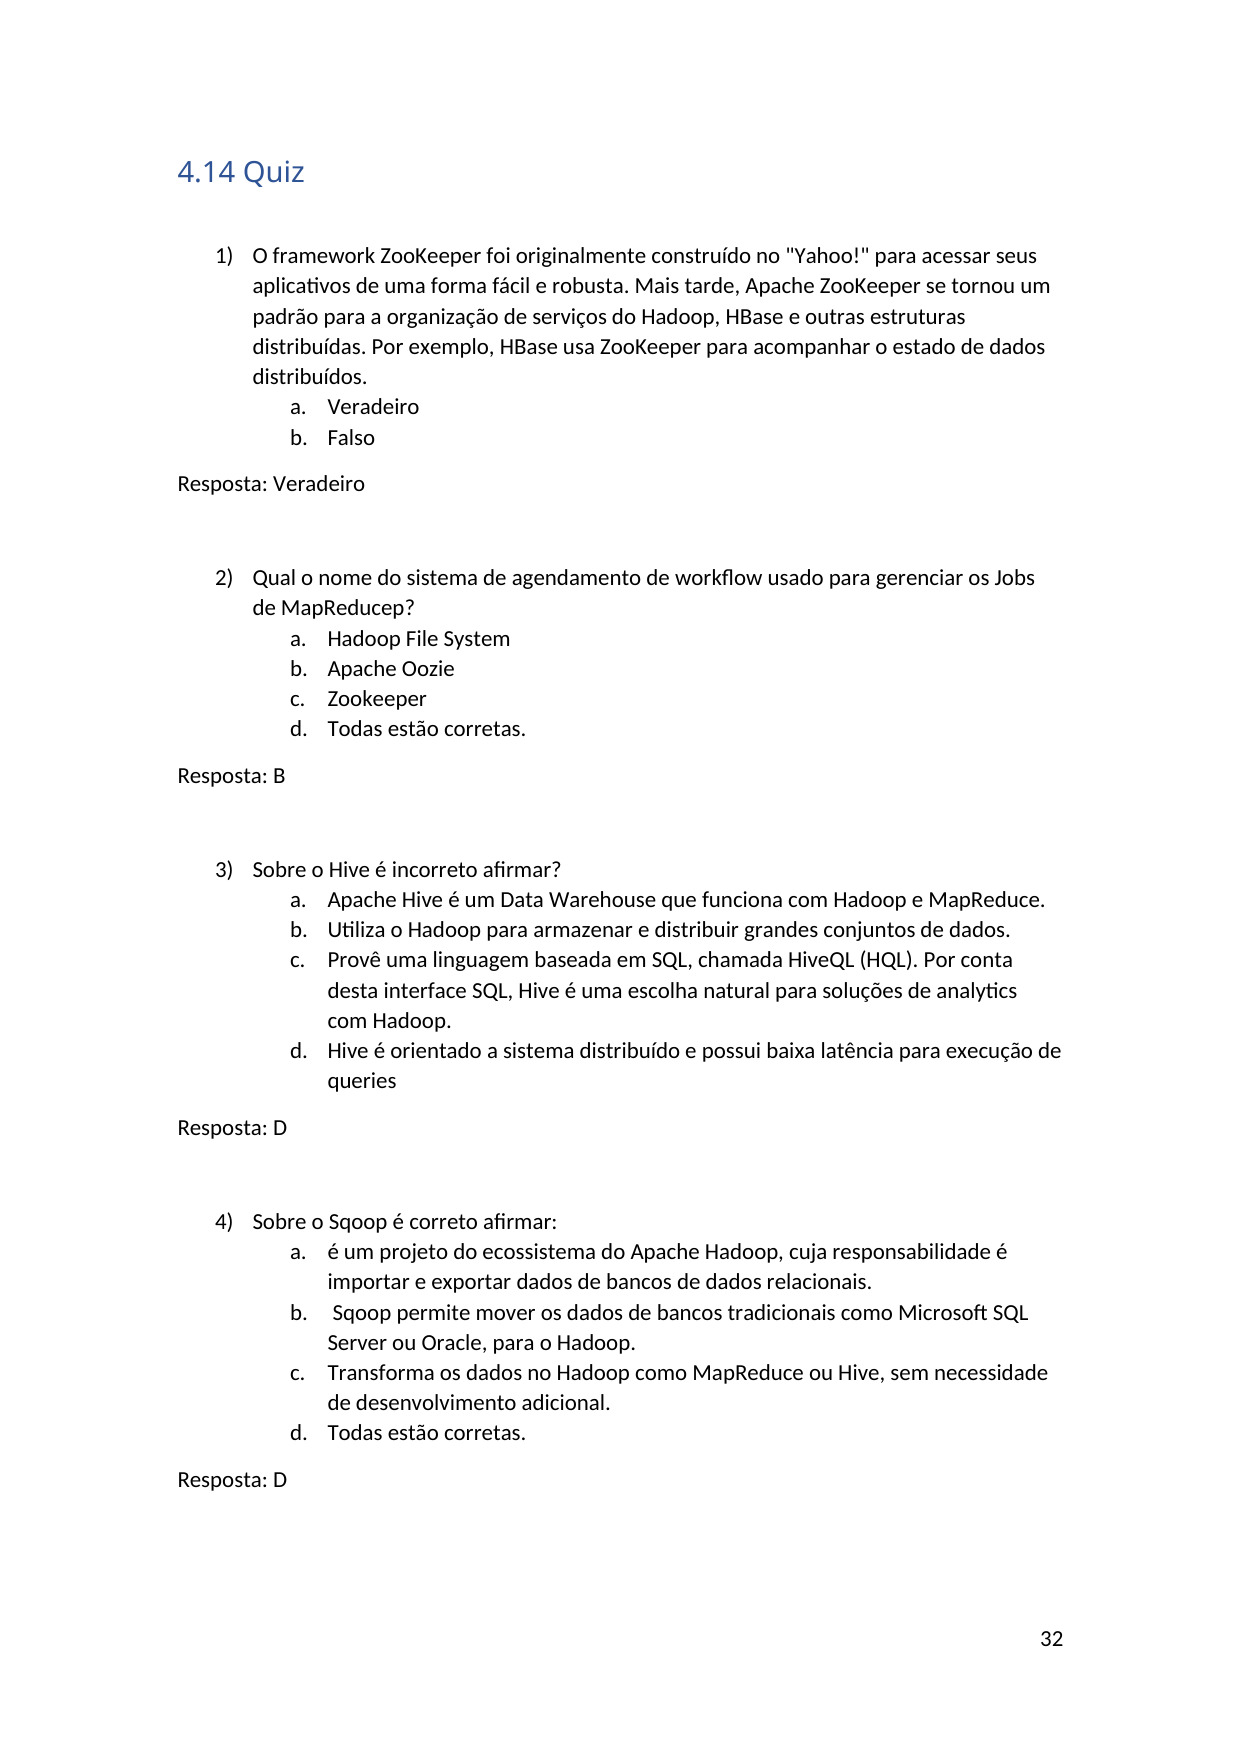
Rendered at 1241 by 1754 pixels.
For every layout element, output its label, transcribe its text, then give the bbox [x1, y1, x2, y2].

list Apache Hive é um Data Warehouse que funciona com Hadoop e MapReduce. [290, 885, 1063, 913]
list Qual o nome do sistema de agendamento de workflow usado para gerenciar os Jobs de MapReducep? [215, 563, 1063, 622]
list Falso [290, 423, 1063, 451]
list Hadoop File System [290, 624, 1063, 652]
list Apache Oozie [290, 654, 1063, 682]
list Veradeiro [290, 392, 1063, 421]
subtitle 4.14 Quiz [177, 152, 1063, 191]
text Resposta: D [177, 1465, 1063, 1493]
text Resposta: Veradeiro [177, 469, 1063, 498]
list Sobre o Sqoop é correto afirmar: [215, 1207, 1063, 1235]
list Provê uma linguagem baseada em SQL, chamada HiveQL (HQL). Por conta desta interface SQL, Hive é uma escolha natural para soluções de analytics com Hadoop. [290, 946, 1063, 1034]
list Todas estão corretas. [290, 714, 1063, 742]
text Resposta: D [177, 1113, 1063, 1141]
list Hive é orientado a sistema distribuído e possui baixa latência para execução de queries [290, 1036, 1063, 1094]
list é um projeto do ecossistema do Apache Hadoop, cuja responsabilidade é importar e exportar dados de bancos de dados relacionais. [290, 1237, 1063, 1296]
list Sqoop permite mover os dados de bancos tradicionais como Microsoft SQL Server ou Oracle, para o Hadoop. [290, 1298, 1063, 1356]
list Transforma os dados no Hadoop como MapReduce ou Hive, sem necessidade de desenvolvimento adicional. [290, 1358, 1063, 1416]
list Utiliza o Hadoop para armazenar e distribuir grandes conjuntos de dados. [290, 915, 1063, 943]
list Sobre o Hive é incorreto afirmar? [215, 855, 1063, 883]
list O framework ZooKeeper foi originalmente construído no "Yahoo!" para acessar seus aplicativos de uma forma fácil e robusta. Mais tarde, Apache ZooKeeper se tornou um padrão para a organização de serviços do Hadoop, HBase e outras estruturas distribuídas. Por exemplo, HBase usa ZooKeeper para acompanhar o estado de dados distribuídos. [215, 241, 1063, 390]
list Todas estão corretas. [290, 1418, 1063, 1447]
text Resposta: B [177, 761, 1063, 789]
list Zookeeper [290, 684, 1063, 712]
